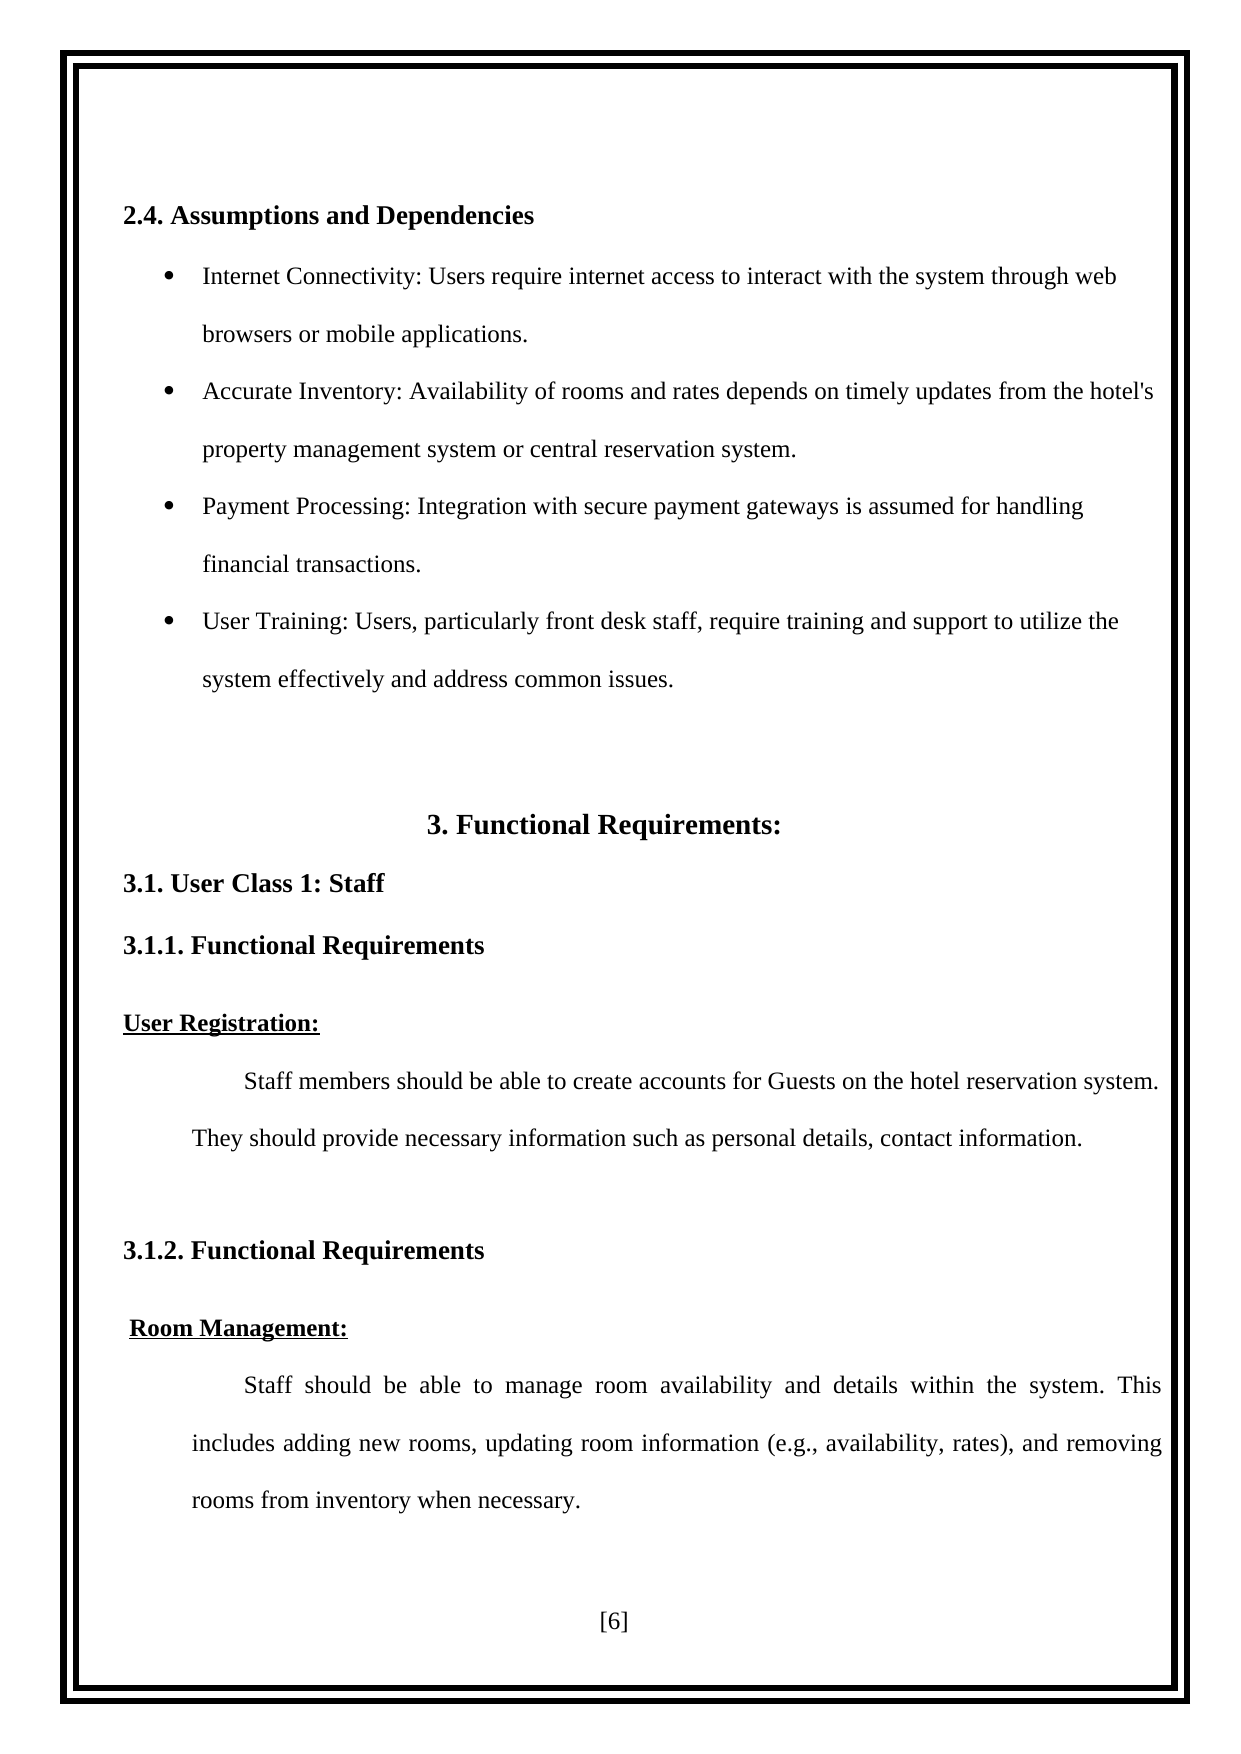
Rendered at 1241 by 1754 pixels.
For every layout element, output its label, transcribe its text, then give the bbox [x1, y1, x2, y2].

list Accurate Inventory: Availability of rooms and rates depends on timely updates from the hotel's property management system or central reservation system. [164, 376, 1163, 463]
subtitle Room Management: [79, 1313, 1163, 1342]
subtitle 2.4. Assumptions and Dependencies [123, 199, 1163, 230]
list User Training: Users, particularly front desk staff, require training and support to utilize the system effectively and address common issues. [164, 606, 1163, 693]
text Staff members should be able to create accounts for Guests on the hotel reservation system. They should provide necessary information such as personal details, contact information. [192, 1066, 1163, 1152]
subtitle 3.1.2. Functional Requirements [123, 1234, 1163, 1265]
list Payment Processing: Integration with secure payment gateways is assumed for handling financial transactions. [164, 491, 1163, 578]
subtitle User Registration: [79, 1008, 1163, 1037]
subtitle 3. Functional Requirements: [427, 807, 1163, 841]
subtitle 3.1.1. Functional Requirements [123, 929, 1163, 960]
text Staff should be able to manage room availability and details within the system. This includes adding new rooms, updating room information (e.g., availability, rates), and removing rooms from inventory when necessary. [192, 1371, 1163, 1514]
list Internet Connectivity: Users require internet access to interact with the system through web browsers or mobile applications. [164, 261, 1163, 348]
subtitle 3.1. User Class 1: Staff [123, 867, 1163, 898]
